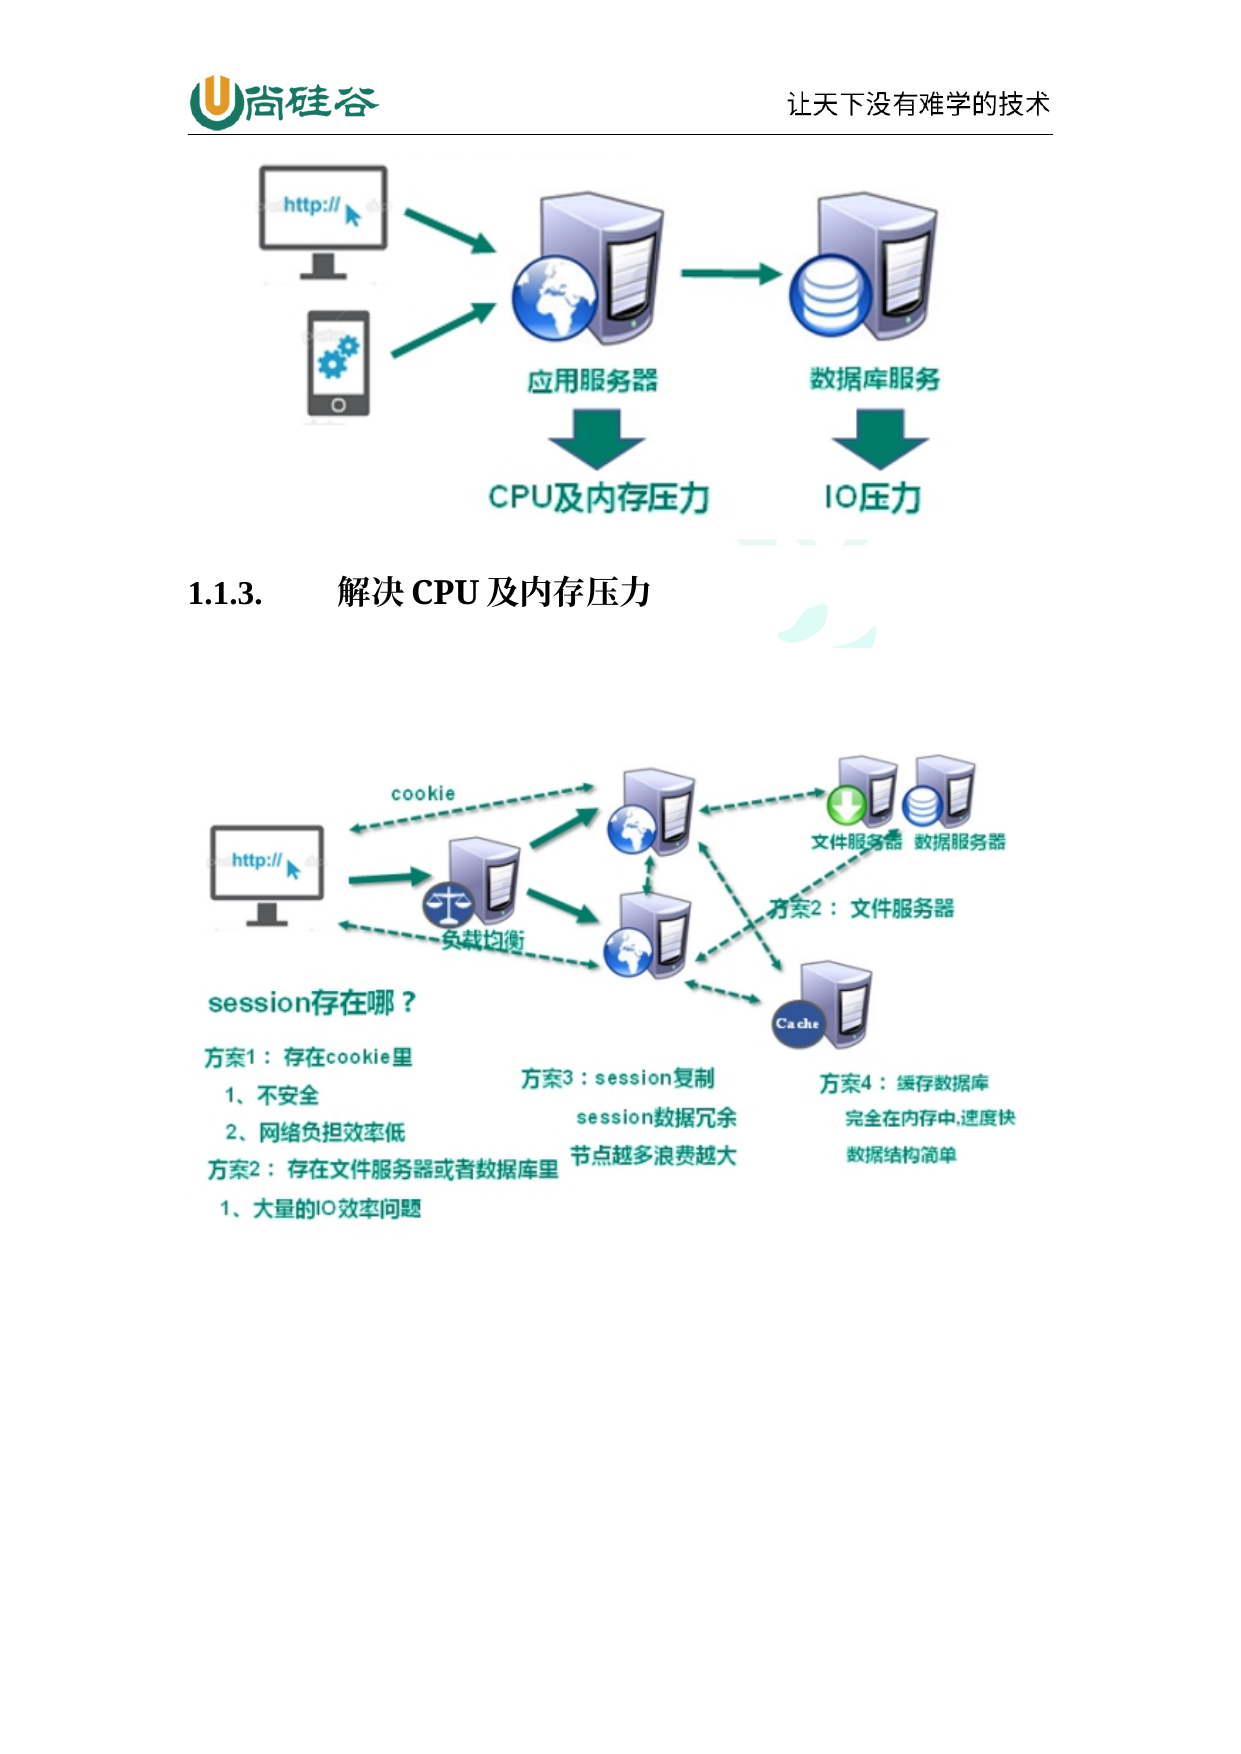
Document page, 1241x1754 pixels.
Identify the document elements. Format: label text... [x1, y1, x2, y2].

picture [187, 73, 1053, 132]
picture [187, 648, 1058, 1235]
picture [187, 156, 1046, 546]
list 解决CPU及内存压力 [187, 566, 1053, 614]
